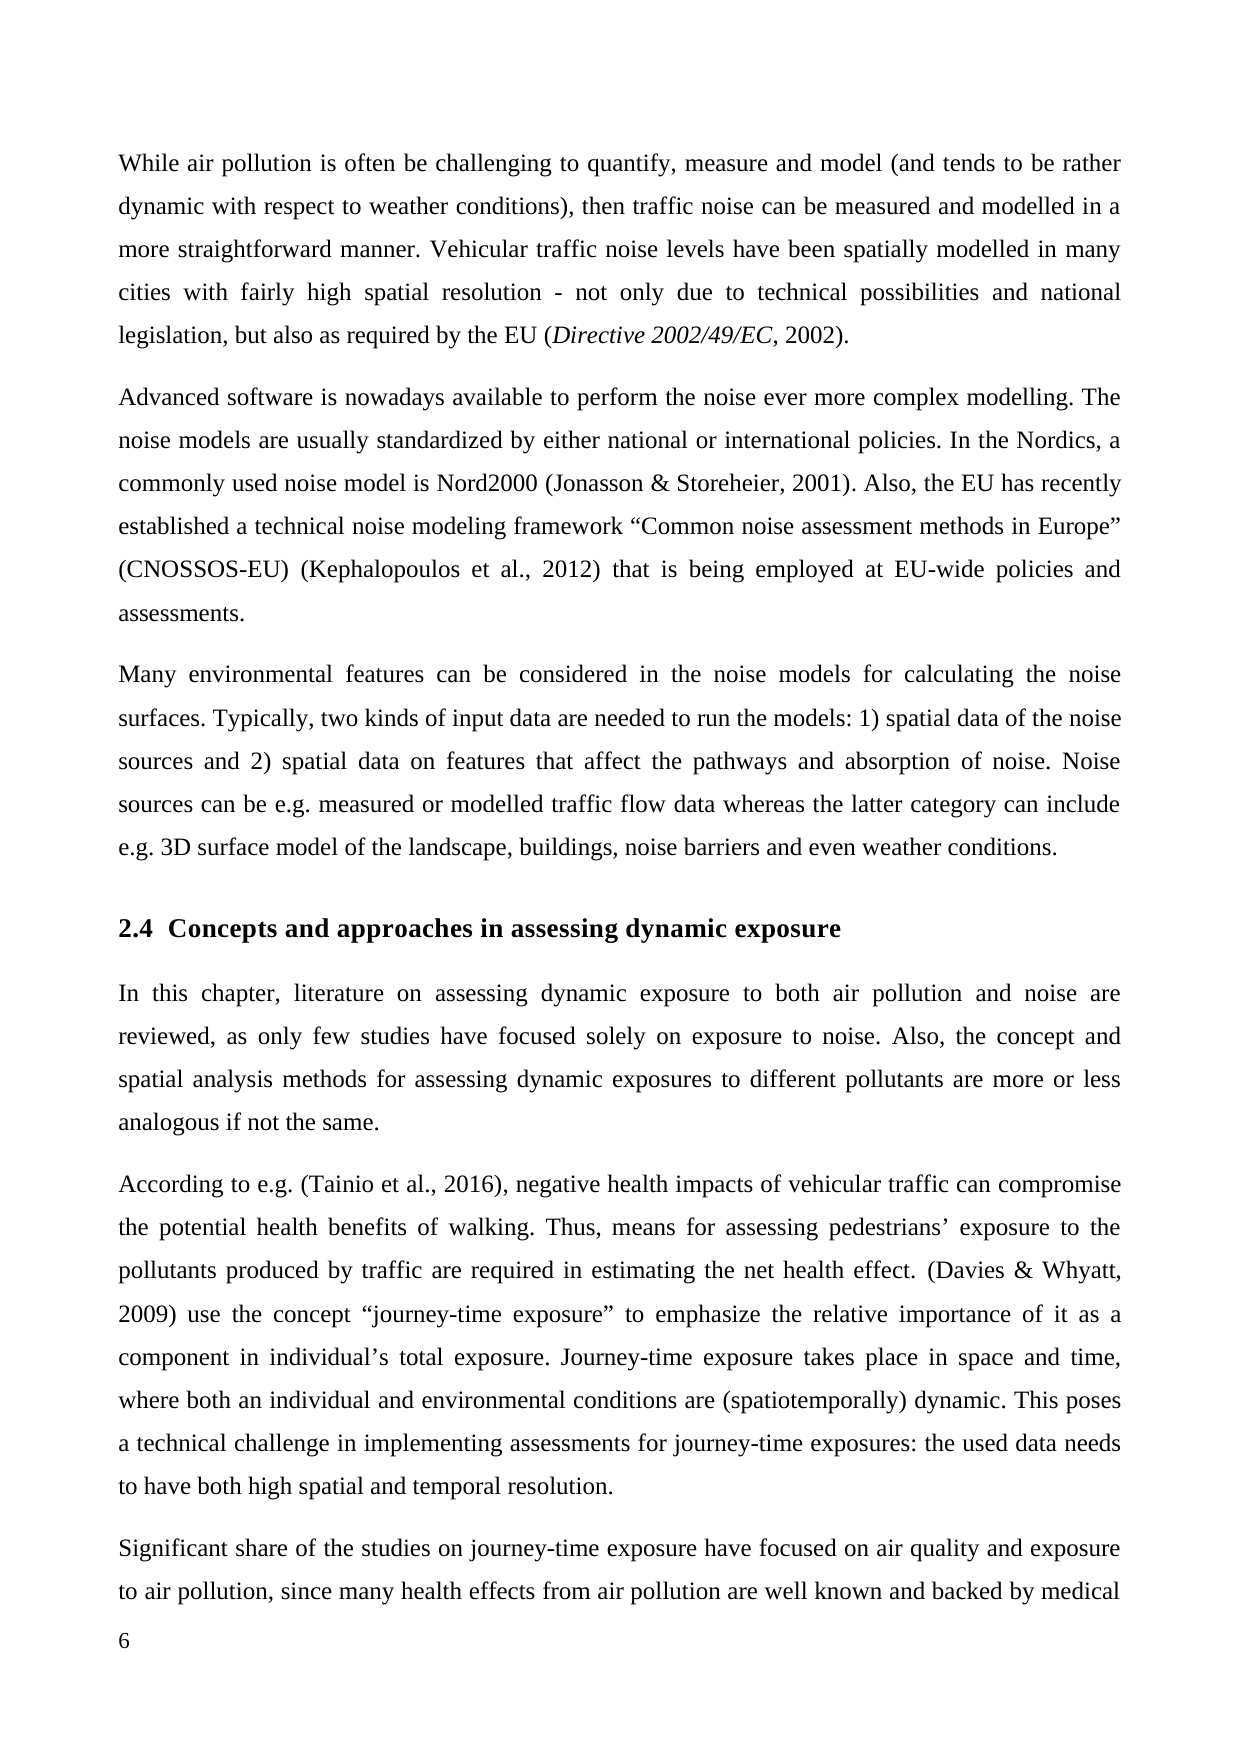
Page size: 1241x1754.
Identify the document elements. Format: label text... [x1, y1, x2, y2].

text While air pollution is often be challenging to quantify, measure and model (and tends to be rather dynamic with respect to weather conditions), then traffic noise can be measured and modelled in a more straightforward manner. Vehicular traffic noise levels have been spatially modelled in many cities with fairly high spatial resolution - not only due to technical possibilities and national legislation, but also as required by the EU (Directive 2002/49/EC, 2002). [118, 148, 1122, 349]
text Many environmental features can be considered in the noise models for calculating the noise surfaces. Typically, two kinds of input data are needed to run the models: 1) spatial data of the noise sources and 2) spatial data on features that affect the pathways and absorption of noise. Noise sources can be e.g. measured or modelled traffic flow data whereas the latter category can include e.g. 3D surface model of the landscape, buildings, noise barriers and even weather conditions. [118, 659, 1122, 861]
text Advanced software is nowadays available to perform the noise ever more complex modelling. The noise models are usually standardized by either national or international policies. In the Nordics, a commonly used noise model is Nord2000 (Jonasson & Storeheier, 2001). Also, the EU has recently established a technical noise modeling framework “Common noise assessment methods in Europe” (CNOSSOS-EU) (Kephalopoulos et al., 2012) that is being employed at EU-wide policies and assessments. [118, 382, 1122, 626]
subtitle Concepts and approaches in assessing dynamic exposure [118, 913, 1122, 944]
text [118, 1533, 1122, 1605]
text In this chapter, literature on assessing dynamic exposure to both air pollution and noise are reviewed, as only few studies have focused solely on exposure to noise. Also, the concept and spatial analysis methods for assessing dynamic exposures to different pollutants are more or less analogous if not the same. [118, 978, 1122, 1136]
text According to e.g. (Tainio et al., 2016), negative health impacts of vehicular traffic can compromise the potential health benefits of walking. Thus, means for assessing pedestrians’ exposure to the pollutants produced by traffic are required in estimating the net health effect. (Davies & Whyatt, 2009) use the concept “journey-time exposure” to emphasize the relative importance of it as a component in individual’s total exposure. Journey-time exposure takes place in space and time, where both an individual and environmental conditions are (spatiotemporally) dynamic. This poses a technical challenge in implementing assessments for journey-time exposures: the used data needs to have both high spatial and temporal resolution. [118, 1169, 1122, 1500]
